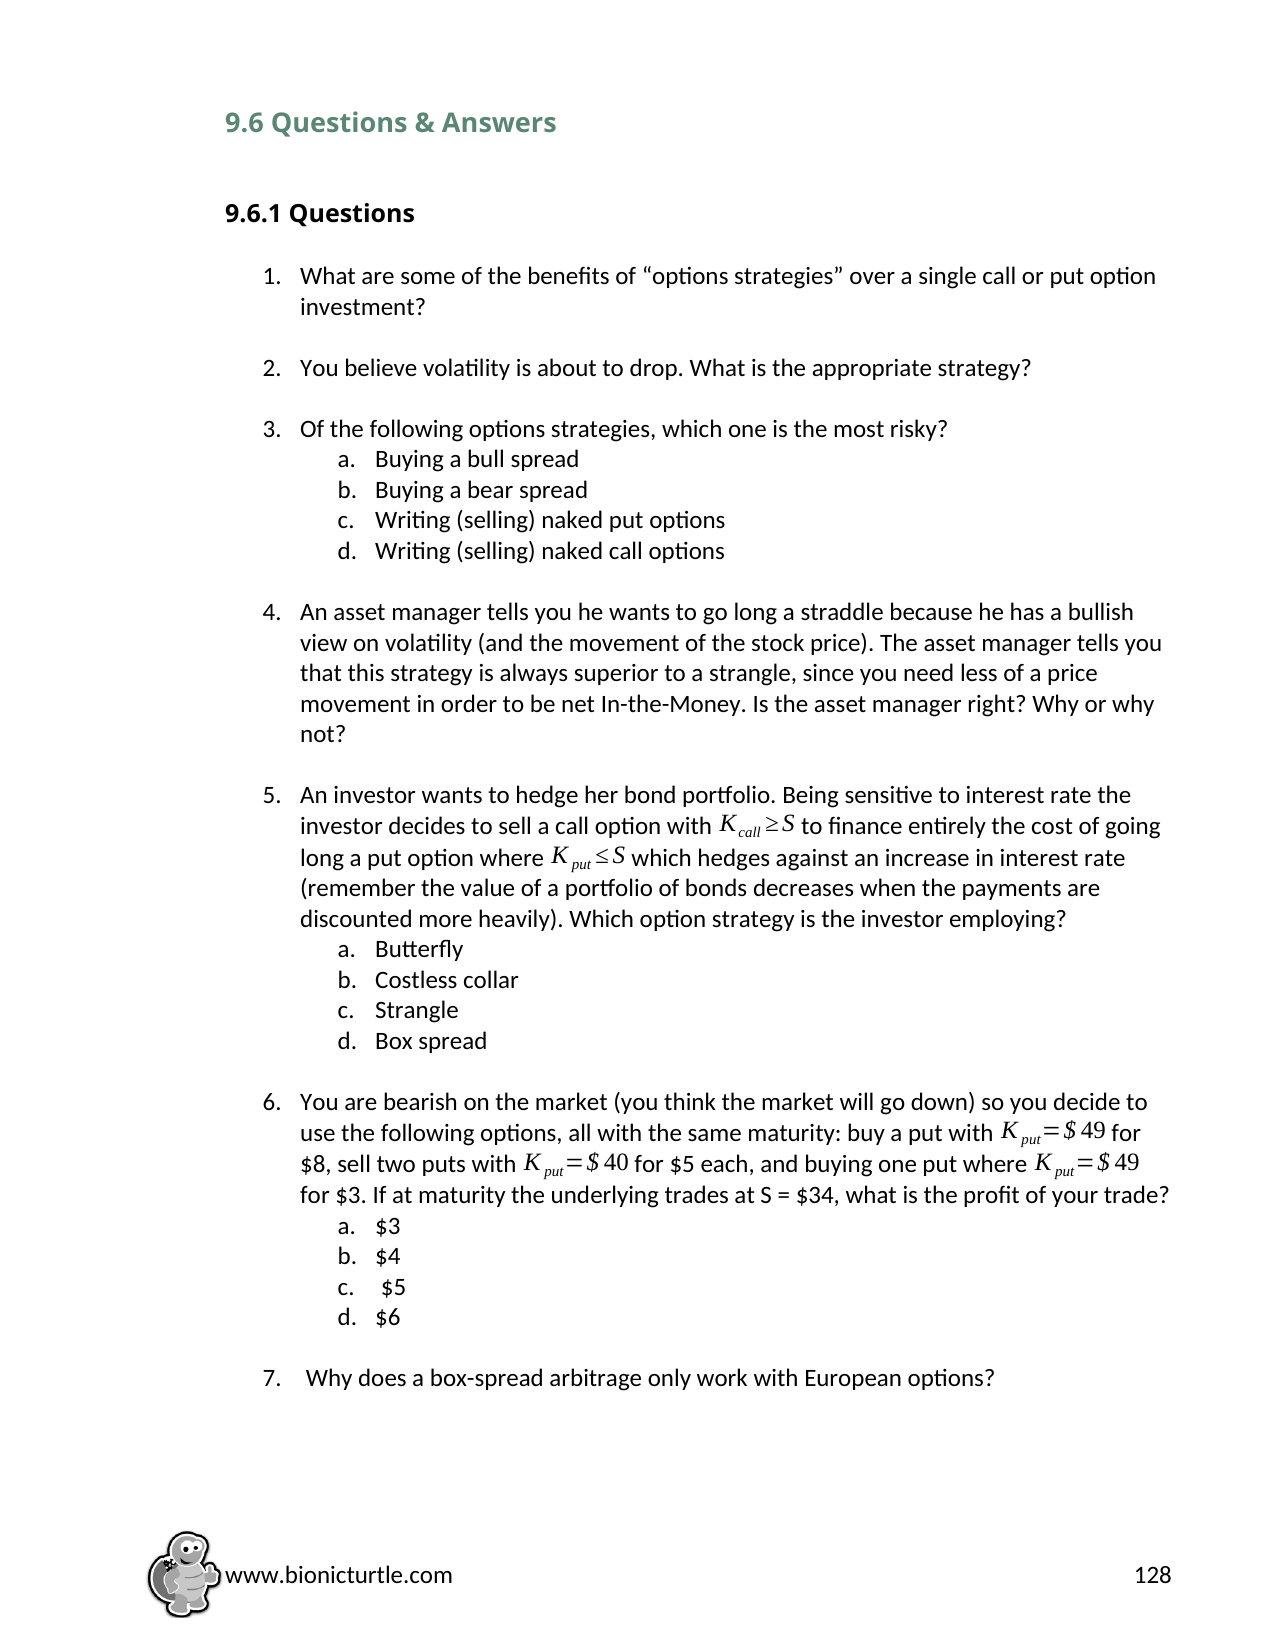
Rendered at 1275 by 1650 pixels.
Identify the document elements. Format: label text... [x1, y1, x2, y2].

list $5 [337, 1271, 1172, 1302]
list An asset manager tells you he wants to go long a straddle because he has a bullish view on volatility (and the movement of the stock price). The asset manager tells you that this strategy is always superior to a strangle, since you need less of a price movement in order to be net In-the-Money. Is the asset manager right? Why or why not? [262, 596, 1172, 779]
list Buying a bull spread [337, 444, 1172, 474]
list Writing (selling) naked put options [337, 505, 1172, 535]
list $3 [337, 1210, 1172, 1241]
list Writing (selling) naked call options [337, 535, 1172, 596]
subtitle 9.6 Questions & Answers [225, 103, 1172, 140]
list Butterfly [337, 934, 1172, 964]
list Costless collar [337, 964, 1172, 995]
list An investor wants to hedge her bond portfolio. Being sensitive to interest rate the investor decides to sell a call option with to finance entirely the cost of going long a put option where which hedges against an increase in interest rate (remember the value of a portfolio of bonds decreases when the payments are discounted more heavily). Which option strategy is the investor employing? [262, 779, 1172, 934]
list You are bearish on the market (you think the market will go down) so you decide to use the following options, all with the same maturity: buy a put with for $8, sell two puts with for $5 each, and buying one put where for $3. If at maturity the underlying trades at S = $34, what is the profit of your trade? [262, 1086, 1172, 1210]
list Of the following options strategies, which one is the most risky? [262, 413, 1172, 444]
list $4 [337, 1241, 1172, 1271]
list You believe volatility is about to drop. What is the appropriate strategy? [262, 352, 1172, 413]
list What are some of the benefits of “options strategies” over a single call or put option investment? [262, 261, 1172, 352]
subtitle 9.6.1 Questions [225, 196, 1172, 230]
list Why does a box-spread arbitrage only work with European options? [262, 1363, 1172, 1393]
list Strangle [337, 995, 1172, 1025]
list Buying a bear spread [337, 474, 1172, 505]
list Box spread [337, 1025, 1172, 1086]
list $6 [337, 1302, 1172, 1363]
